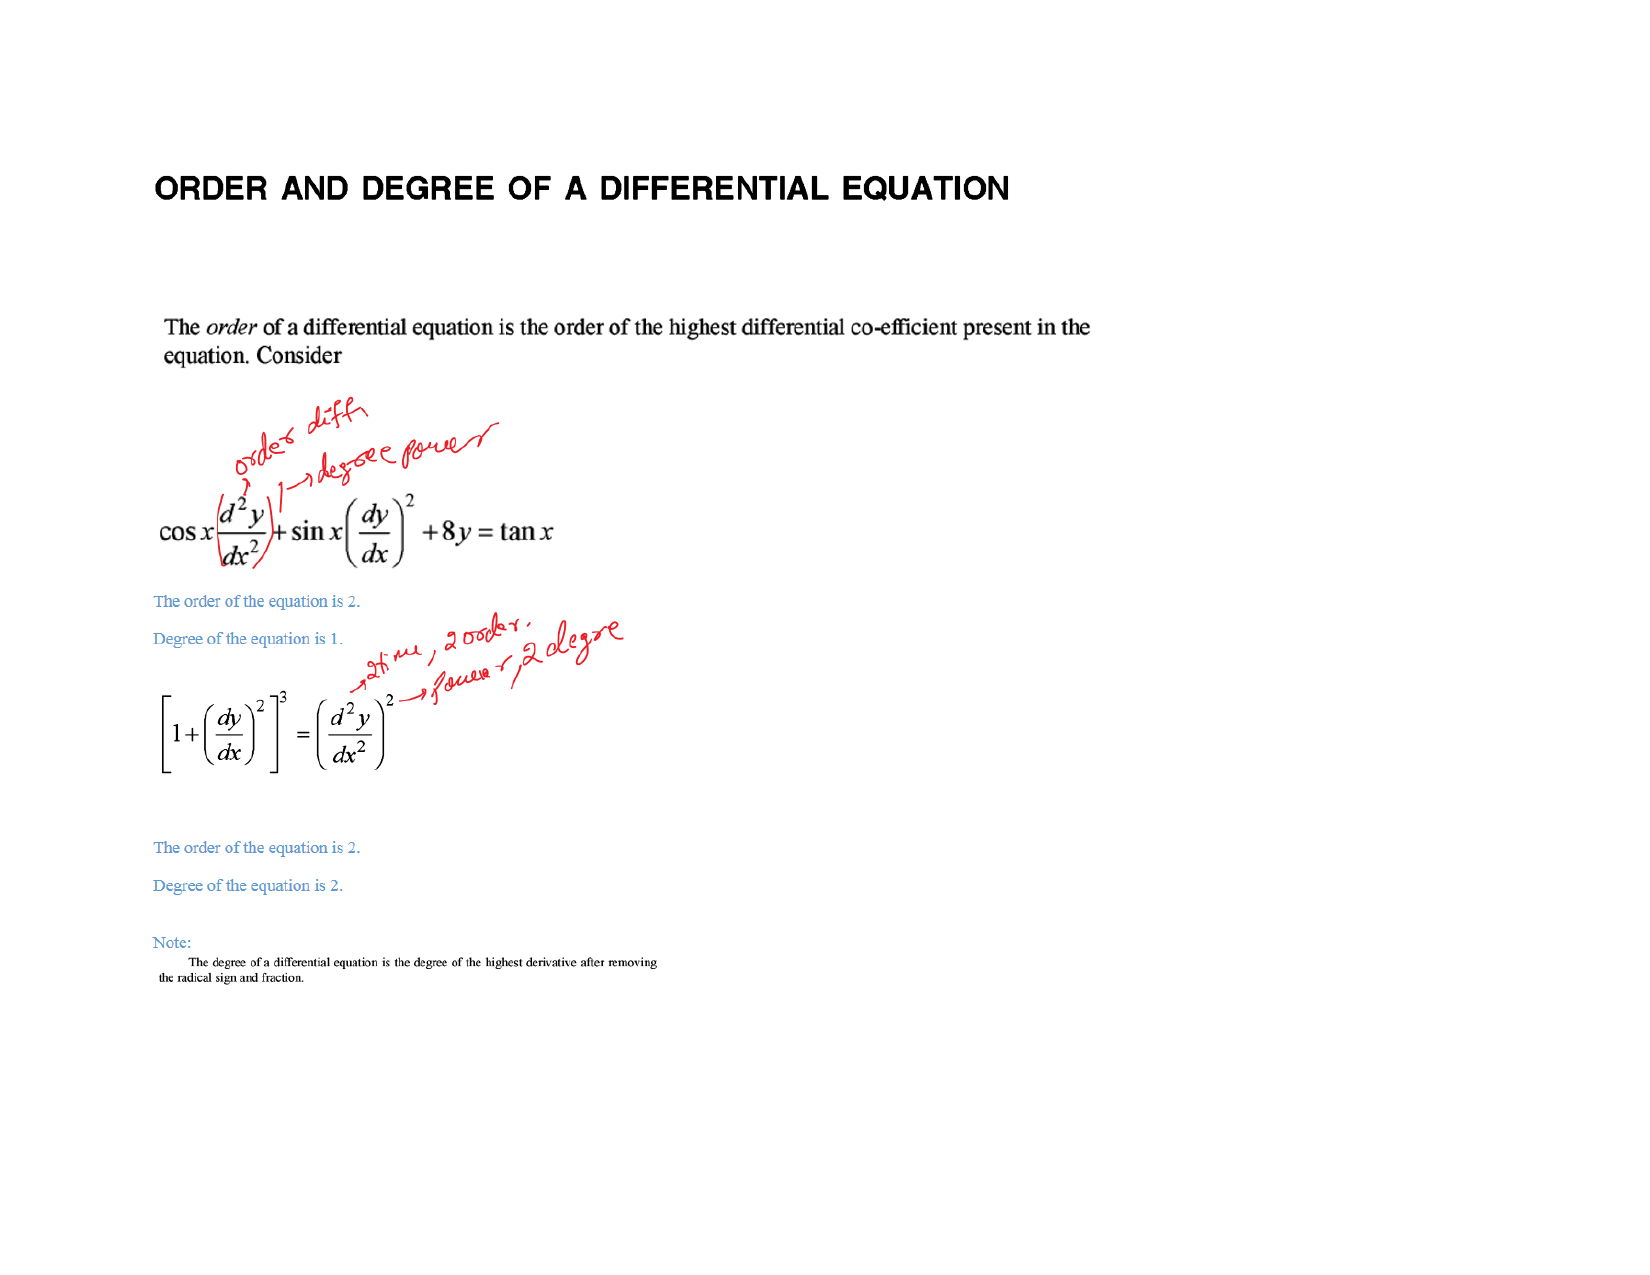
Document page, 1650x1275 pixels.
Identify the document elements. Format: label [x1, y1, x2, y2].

picture [150, 150, 1113, 988]
